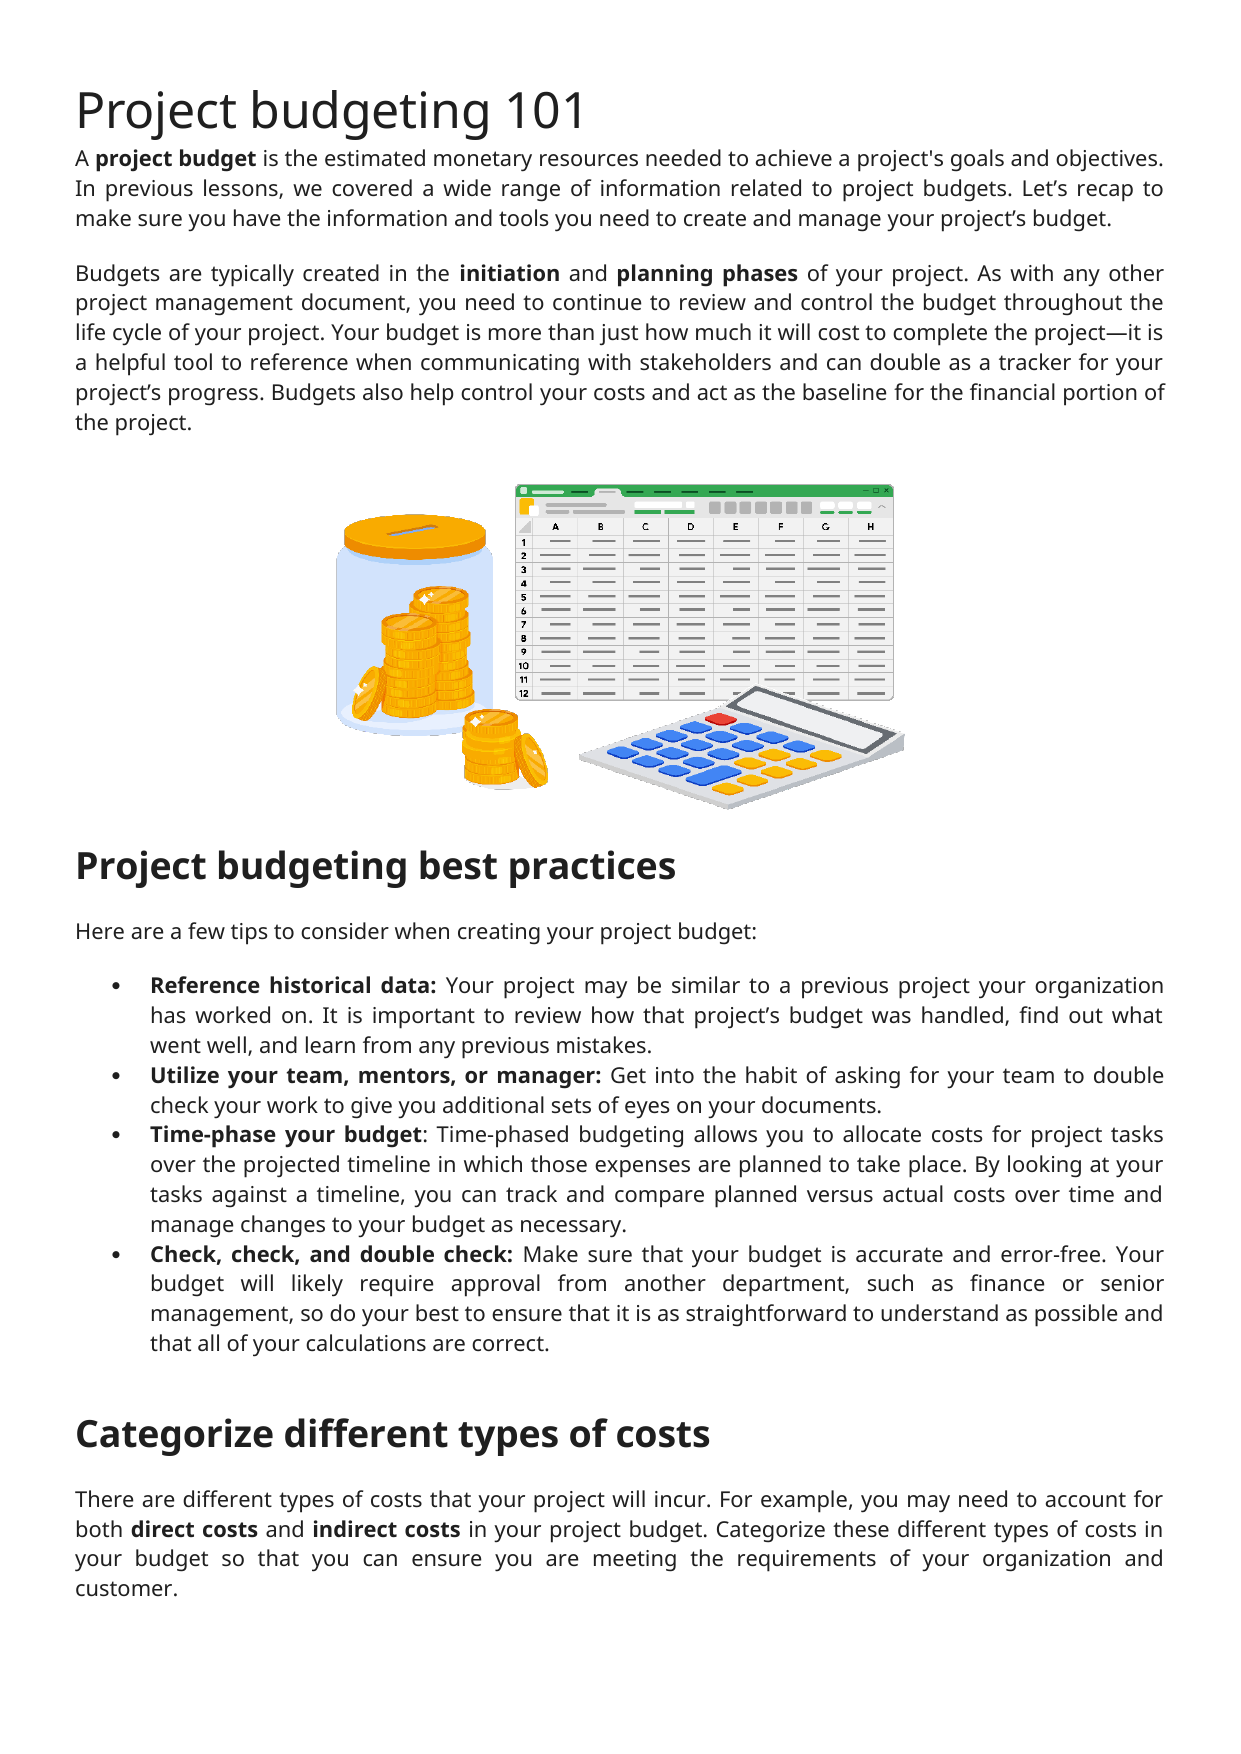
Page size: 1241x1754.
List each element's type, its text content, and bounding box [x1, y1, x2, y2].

picture [300, 461, 940, 821]
list Check, check, and double check: Make sure that your budget is accurate and error-free. Your budget will likely require approval from another department, such as finance or senior management, so do your best to ensure that it is as straightforward to understand as possible and that all of your calculations are correct. [112, 1238, 1165, 1358]
list Time-phase your budget: Time-phased budgeting allows you to allocate costs for project tasks over the projected timeline in which those expenses are planned to take place. By looking at your tasks against a timeline, you can track and compare planned versus actual costs over time and manage changes to your budget as necessary. [112, 1119, 1165, 1238]
list Utilize your team, mentors, or manager: Get into the habit of asking for your team to double check your work to give you additional sets of eyes on your documents. [112, 1060, 1165, 1119]
text Budgets are typically created in the initiation and planning phases of your project. As with any other project management document, you need to continue to review and control the budget throughout the life cycle of your project. Your budget is more than just how much it will cost to complete the project—it is a helpful tool to reference when communicating with stakeholders and can double as a tracker for your project’s progress. Budgets also help control your costs and act as the baseline for the financial portion of the project. [75, 257, 1165, 436]
subtitle Categorize different types of costs [75, 1408, 1165, 1459]
subtitle Project budgeting 101 [75, 75, 1165, 143]
text A project budget is the estimated monetary resources needed to achieve a project's goals and objectives. In previous lessons, we covered a wide range of information related to project budgets. Let’s recap to make sure you have the information and tools you need to create and manage your project’s budget. [75, 143, 1165, 232]
list Reference historical data: Your project may be similar to a previous project your organization has worked on. It is important to review how that project’s budget was handled, find out what went well, and learn from any previous mistakes. [112, 970, 1165, 1060]
text Here are a few tips to consider when creating your project budget: [75, 916, 1165, 945]
subtitle Project budgeting best practices [75, 839, 1165, 891]
text There are different types of costs that your project will incur. For example, you may need to account for both direct costs and indirect costs in your project budget. Categorize these different types of costs in your budget so that you can ensure you are meeting the requirements of your organization and customer. [75, 1484, 1165, 1603]
